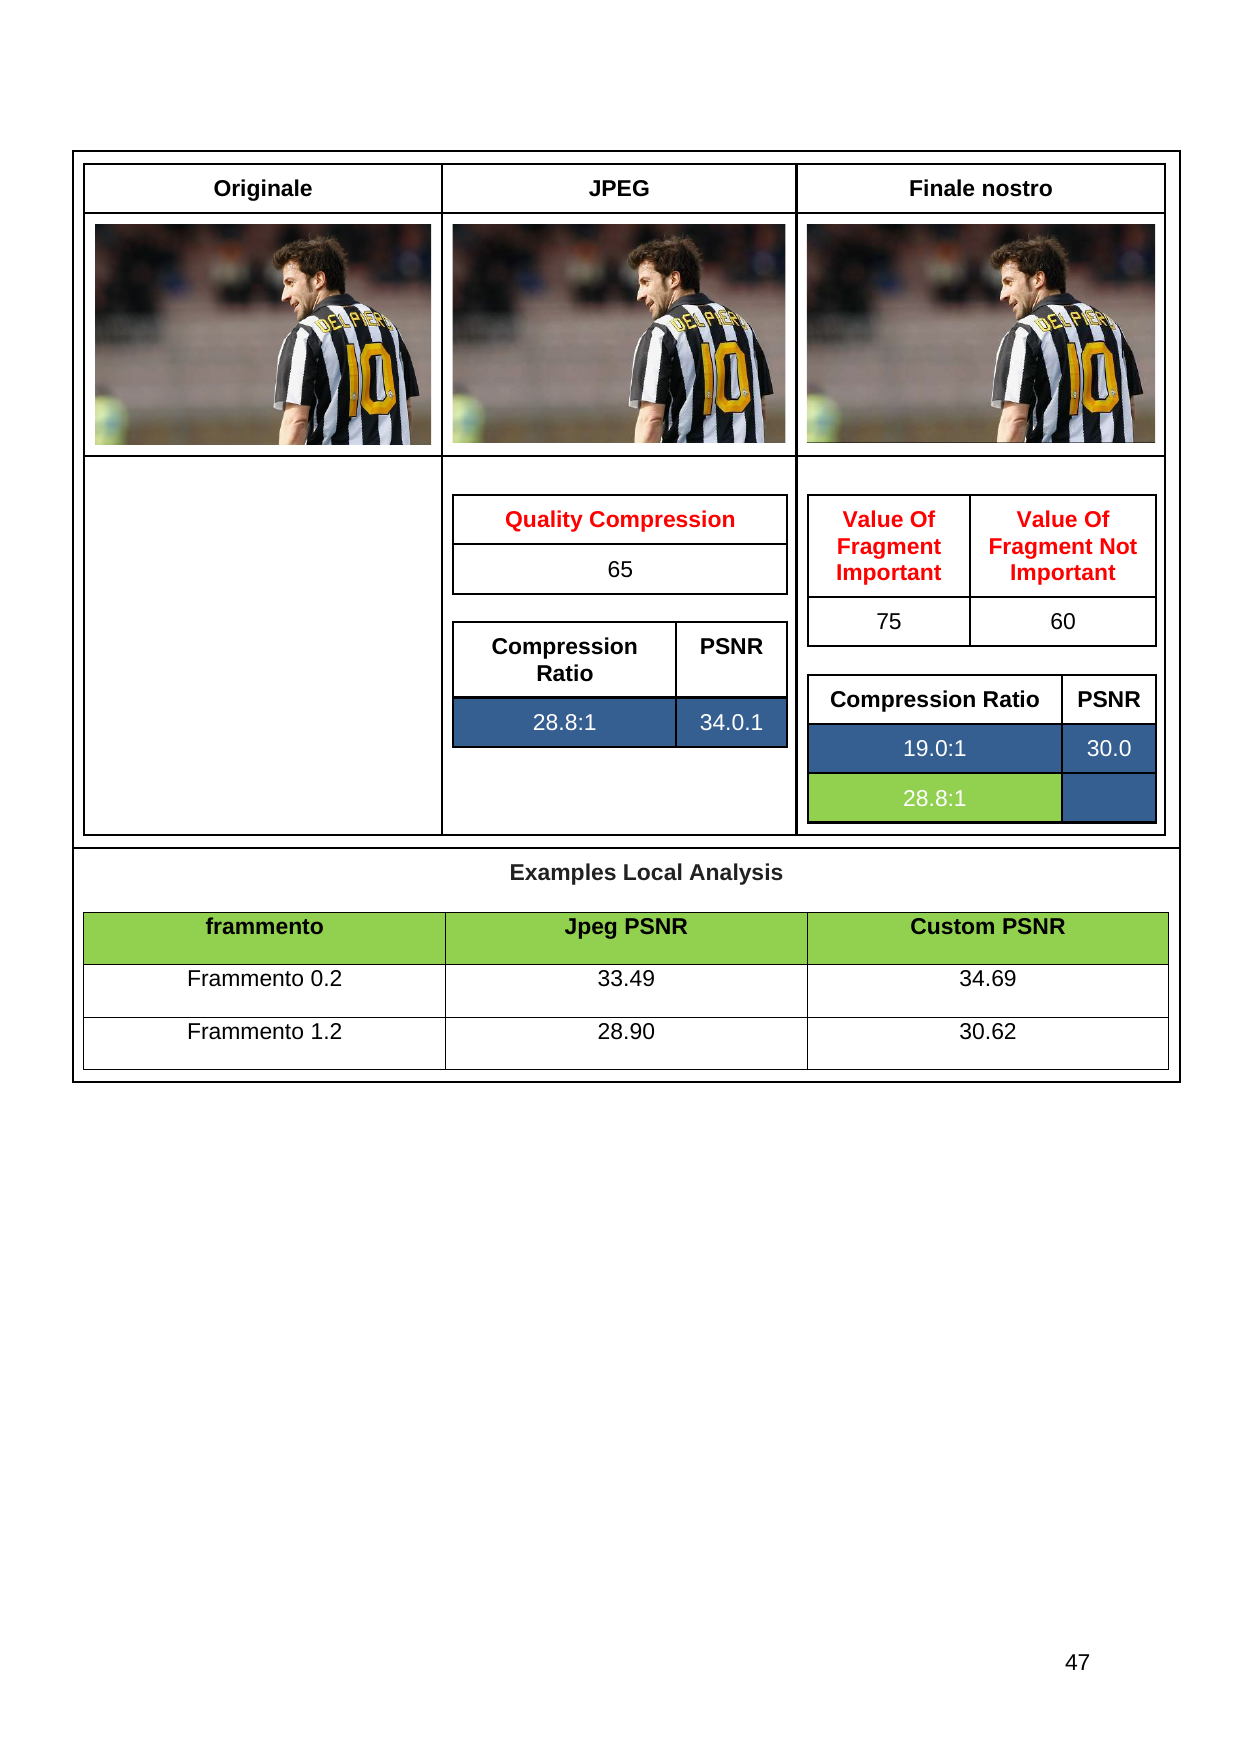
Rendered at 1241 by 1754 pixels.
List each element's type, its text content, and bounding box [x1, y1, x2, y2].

table_cell [74, 152, 1179, 847]
picture [806, 224, 1156, 443]
table_cell Examples Local Analysis [74, 849, 1179, 1081]
picture [452, 224, 786, 443]
picture [95, 224, 432, 445]
